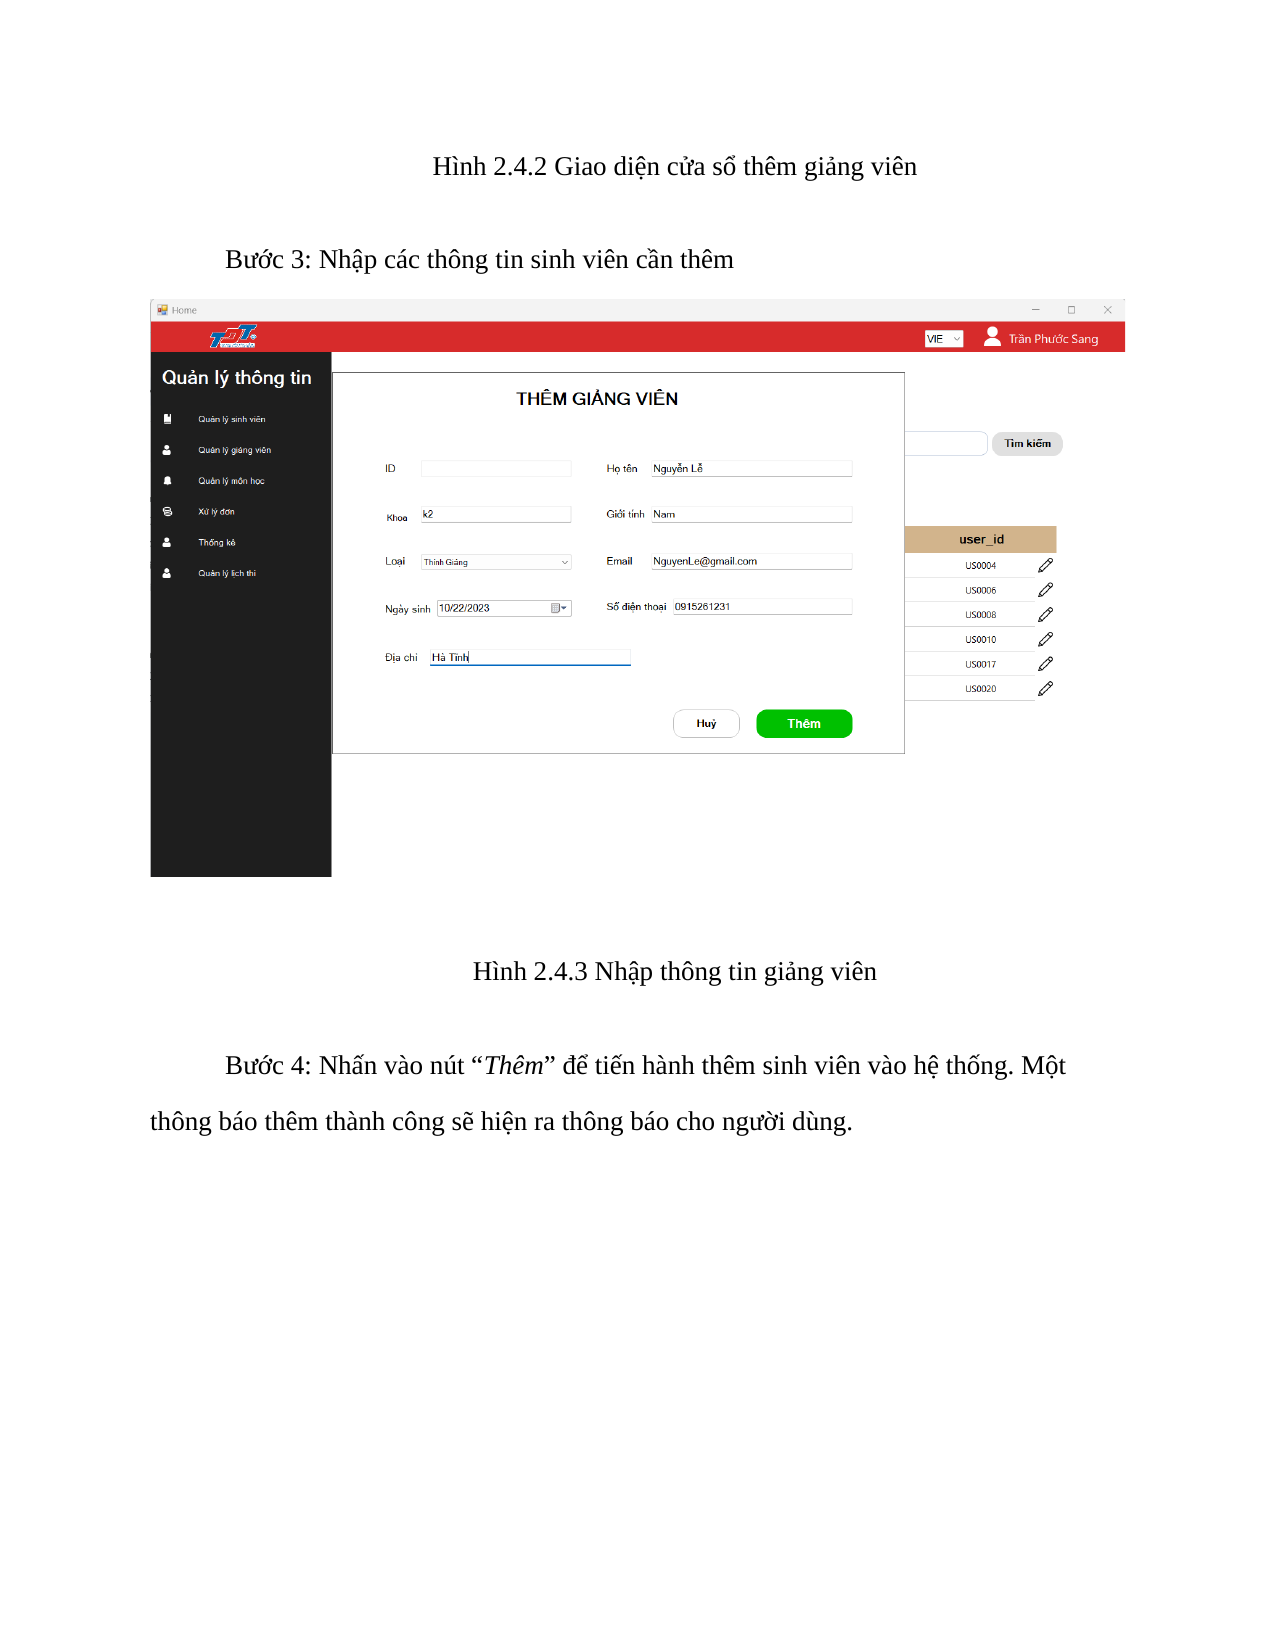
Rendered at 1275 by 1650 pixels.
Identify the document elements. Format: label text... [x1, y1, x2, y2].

picture [150, 299, 1125, 877]
text Hình 2.4.3 Nhập thông tin giảng viên [150, 955, 1125, 987]
text Bước 3: Nhập các thông tin sinh viên cần thêm [150, 243, 1125, 274]
text Hình 2.4.2 Giao diện cửa sổ thêm giảng viên [150, 150, 1125, 181]
text Bước 4: Nhấn vào nút “Thêm” để tiến hành thêm sinh viên vào hệ thống. Một thông báo thêm thành công sẽ hiện ra thông báo cho người dùng. [150, 1049, 1125, 1136]
